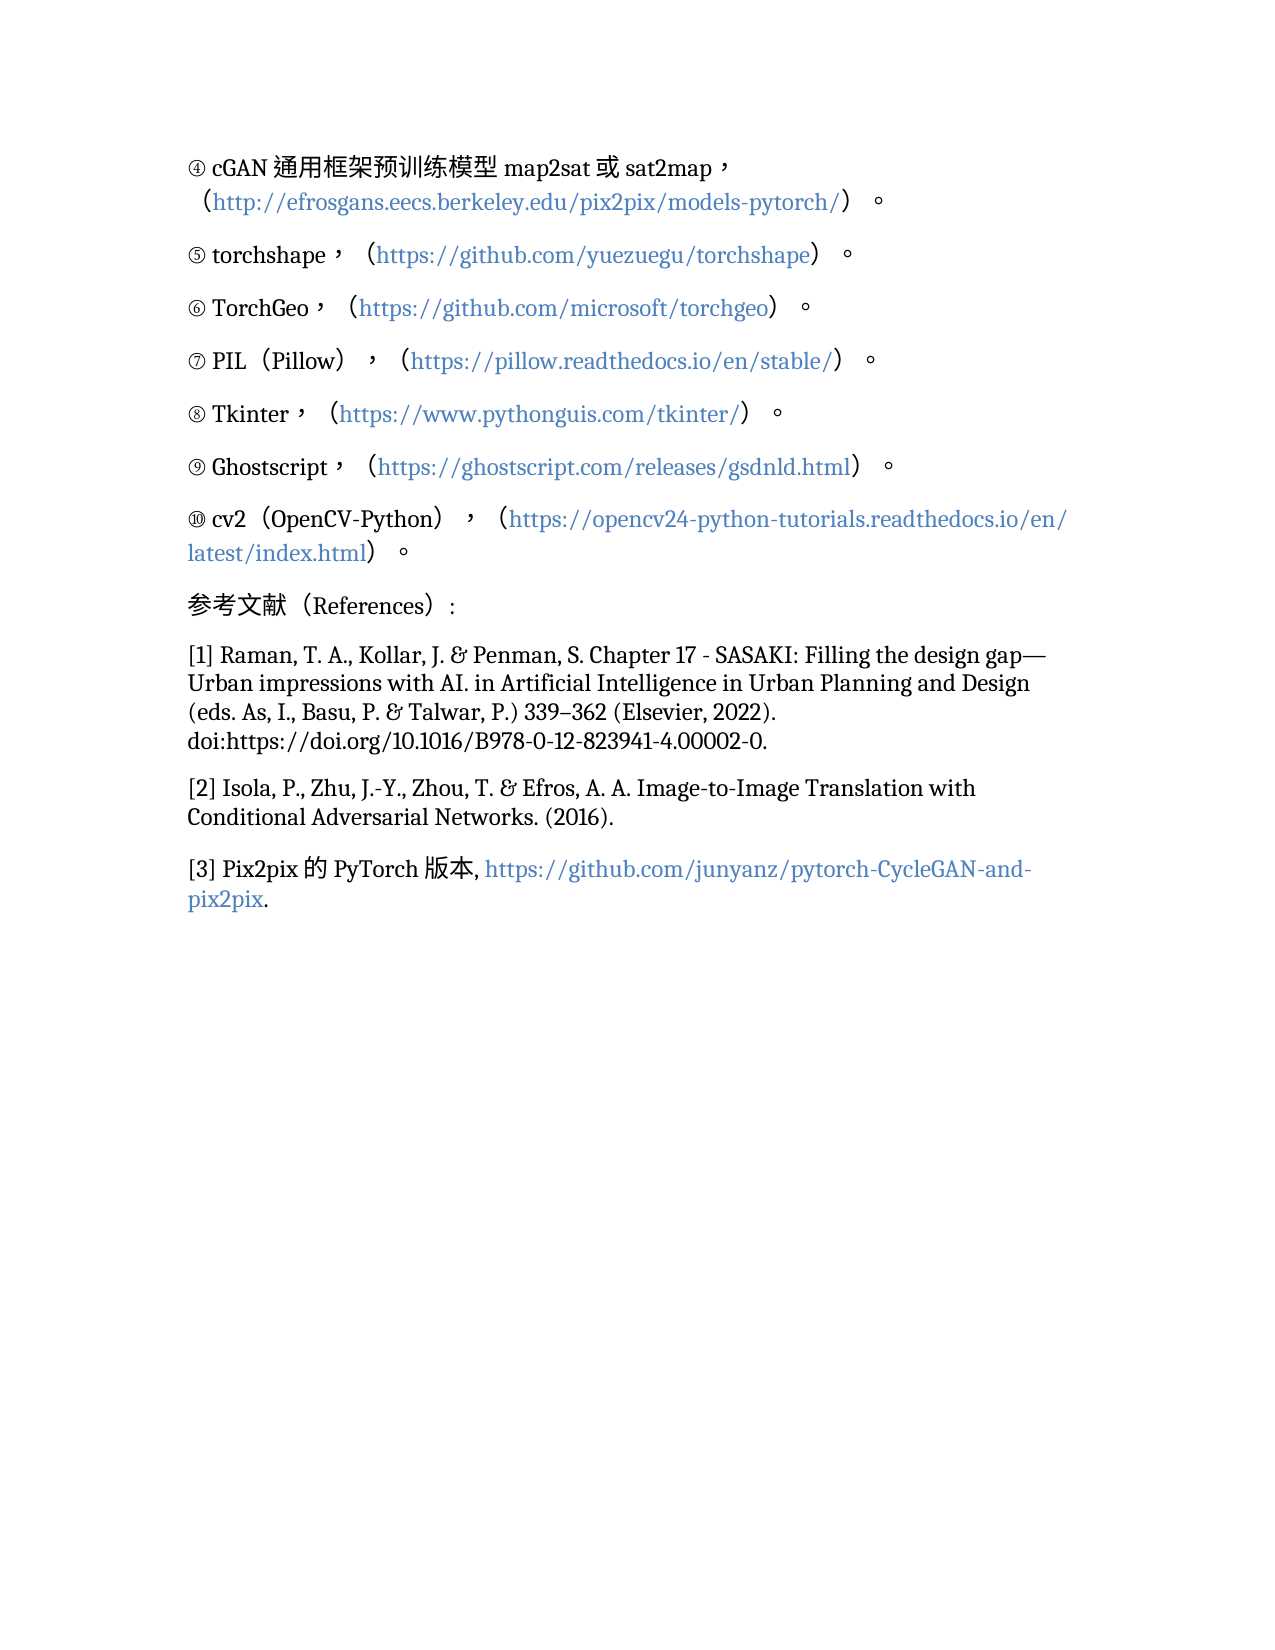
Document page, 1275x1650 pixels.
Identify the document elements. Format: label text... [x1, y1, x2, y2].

text [3] Pix2pix的PyTorch版本, https://github.com/junyanz/pytorch-CycleGAN-and-pix2pix. [187, 851, 1087, 913]
text [1] Raman, T. A., Kollar, J. & Penman, S. Chapter 17 - SASAKI: Filling the design gap—Urban impressions with AI. in Artificial Intelligence in Urban Planning and Design (eds. As, I., Basu, P. & Talwar, P.) 339–362 (Elsevier, 2022). doi:https://doi.org/10.1016/B978-0-12-823941-4.00002-0. [187, 641, 1087, 756]
text ⑦ PIL（Pillow），（https://pillow.readthedocs.io/en/stable/）。 [187, 342, 1087, 377]
text ⑧ Tkinter，（https://www.pythonguis.com/tkinter/）。 [187, 395, 1087, 429]
text ⑥ TorchGeo，（https://github.com/microsoft/torchgeo）。 [187, 290, 1087, 324]
text 参考文献（References）: [187, 588, 1087, 622]
text ⑨ Ghostscript，（https://ghostscript.com/releases/gsdnld.html）。 [187, 448, 1087, 482]
text ⑩ cv2（OpenCV-Python），（https://opencv24-python-tutorials.readthedocs.io/en/latest/index.html）。 [187, 501, 1087, 569]
text ④ cGAN 通用框架预训练模型map2sat或sat2map，（http://efrosgans.eecs.berkeley.edu/pix2pix/models-pytorch/）。 [187, 150, 1087, 218]
text ⑤ torchshape，（https://github.com/yuezuegu/torchshape）。 [187, 237, 1087, 271]
text [2] Isola, P., Zhu, J.-Y., Zhou, T. & Efros, A. A. Image-to-Image Translation with Conditional Adversarial Networks. (2016). [187, 774, 1087, 832]
